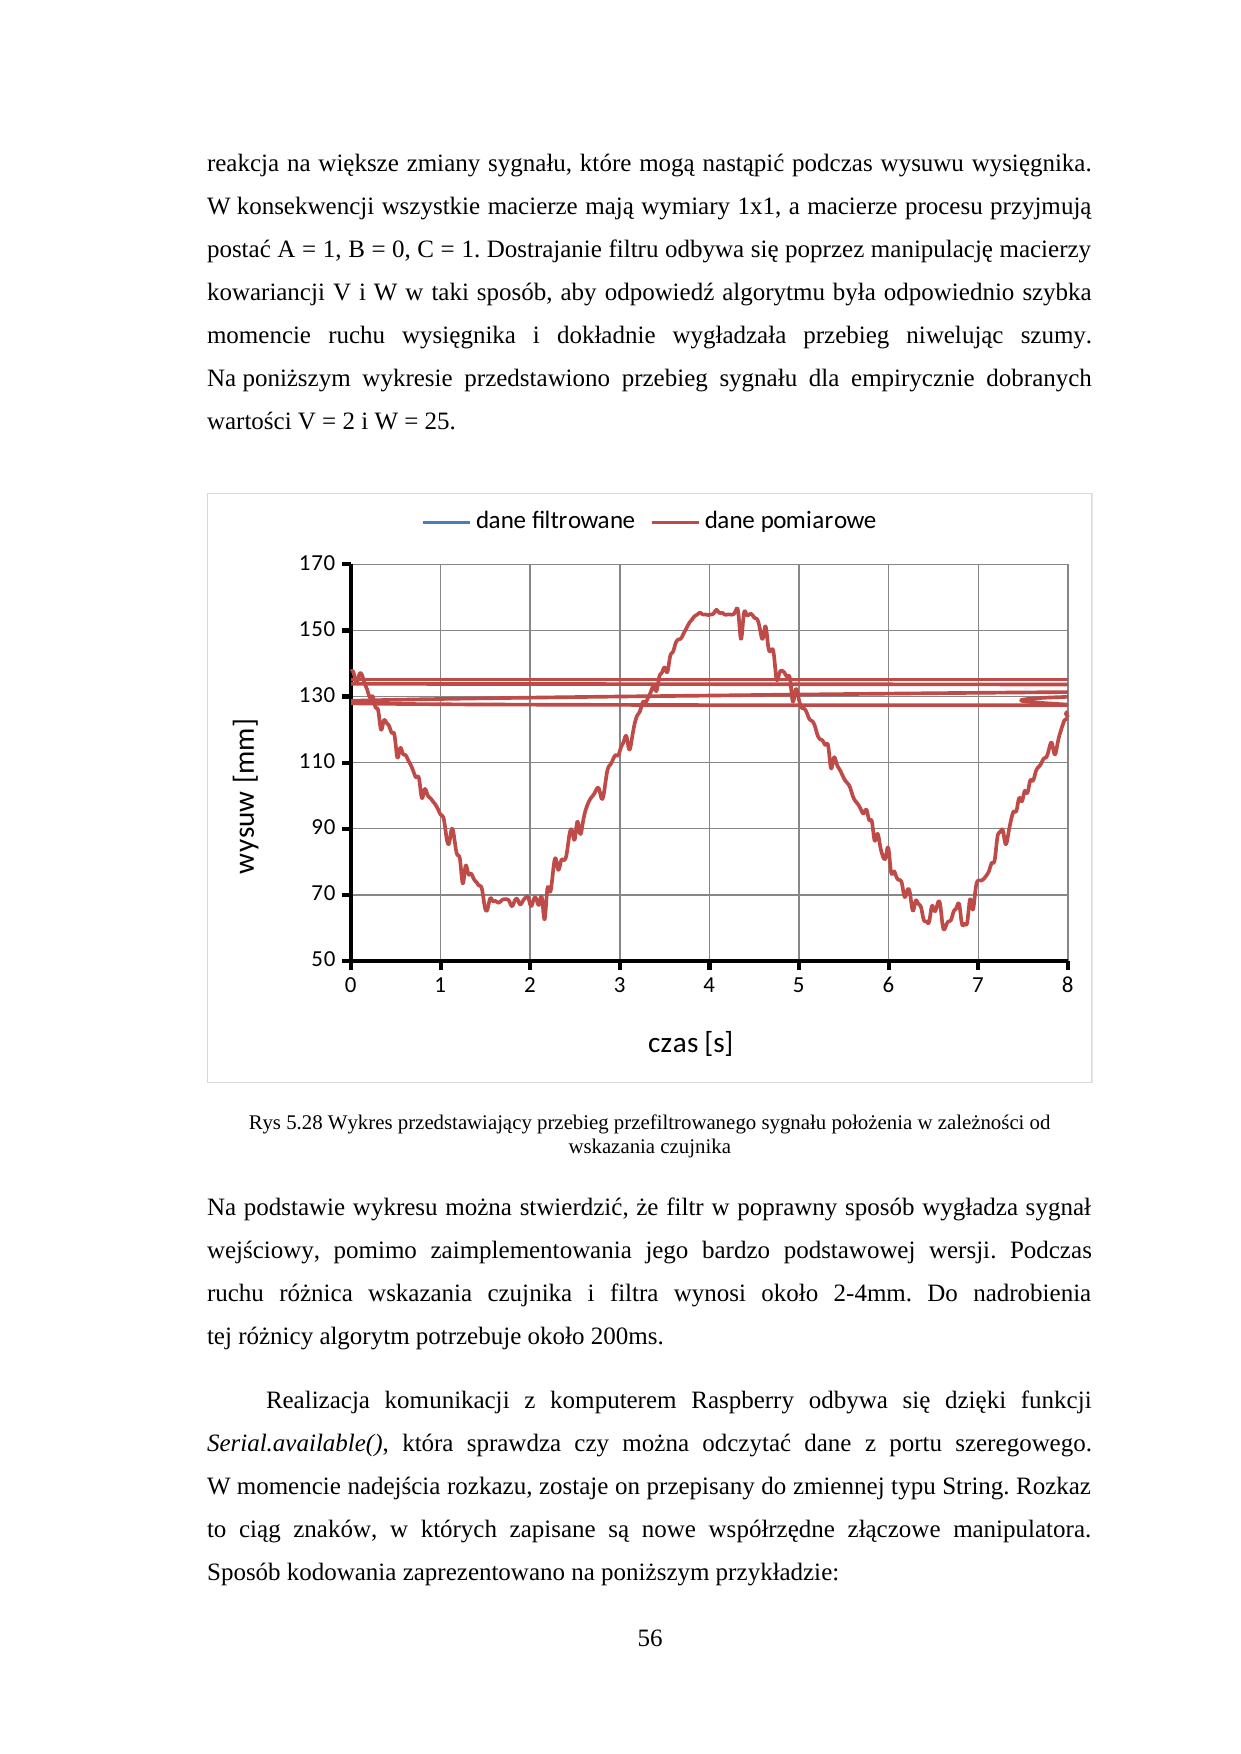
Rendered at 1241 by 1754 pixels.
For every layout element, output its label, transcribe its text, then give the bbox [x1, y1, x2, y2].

text Na podstawie wykresu można stwierdzić, że filtr w poprawny sposób wygładza sygnał wejściowy, pomimo zaimplementowania jego bardzo podstawowej wersji. Podczas ruchu różnica wskazania czujnika i filtra wynosi około 2-4mm. Do nadrobienia tej różnicy algorytm potrzebuje około 200ms. [207, 1192, 1092, 1350]
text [207, 148, 1092, 435]
text Realizacja komunikacji z komputerem Raspberry odbywa się dzięki funkcji Serial.available(), która sprawdza czy można odczytać dane z portu szeregowego. W momencie nadejścia rozkazu, zostaje on przepisany do zmiennej typu String. Rozkaz to ciąg znaków, w których zapisane są nowe współrzędne złączowe manipulatora. Sposób kodowania zaprezentowano na poniższym przykładzie: [207, 1385, 1092, 1586]
